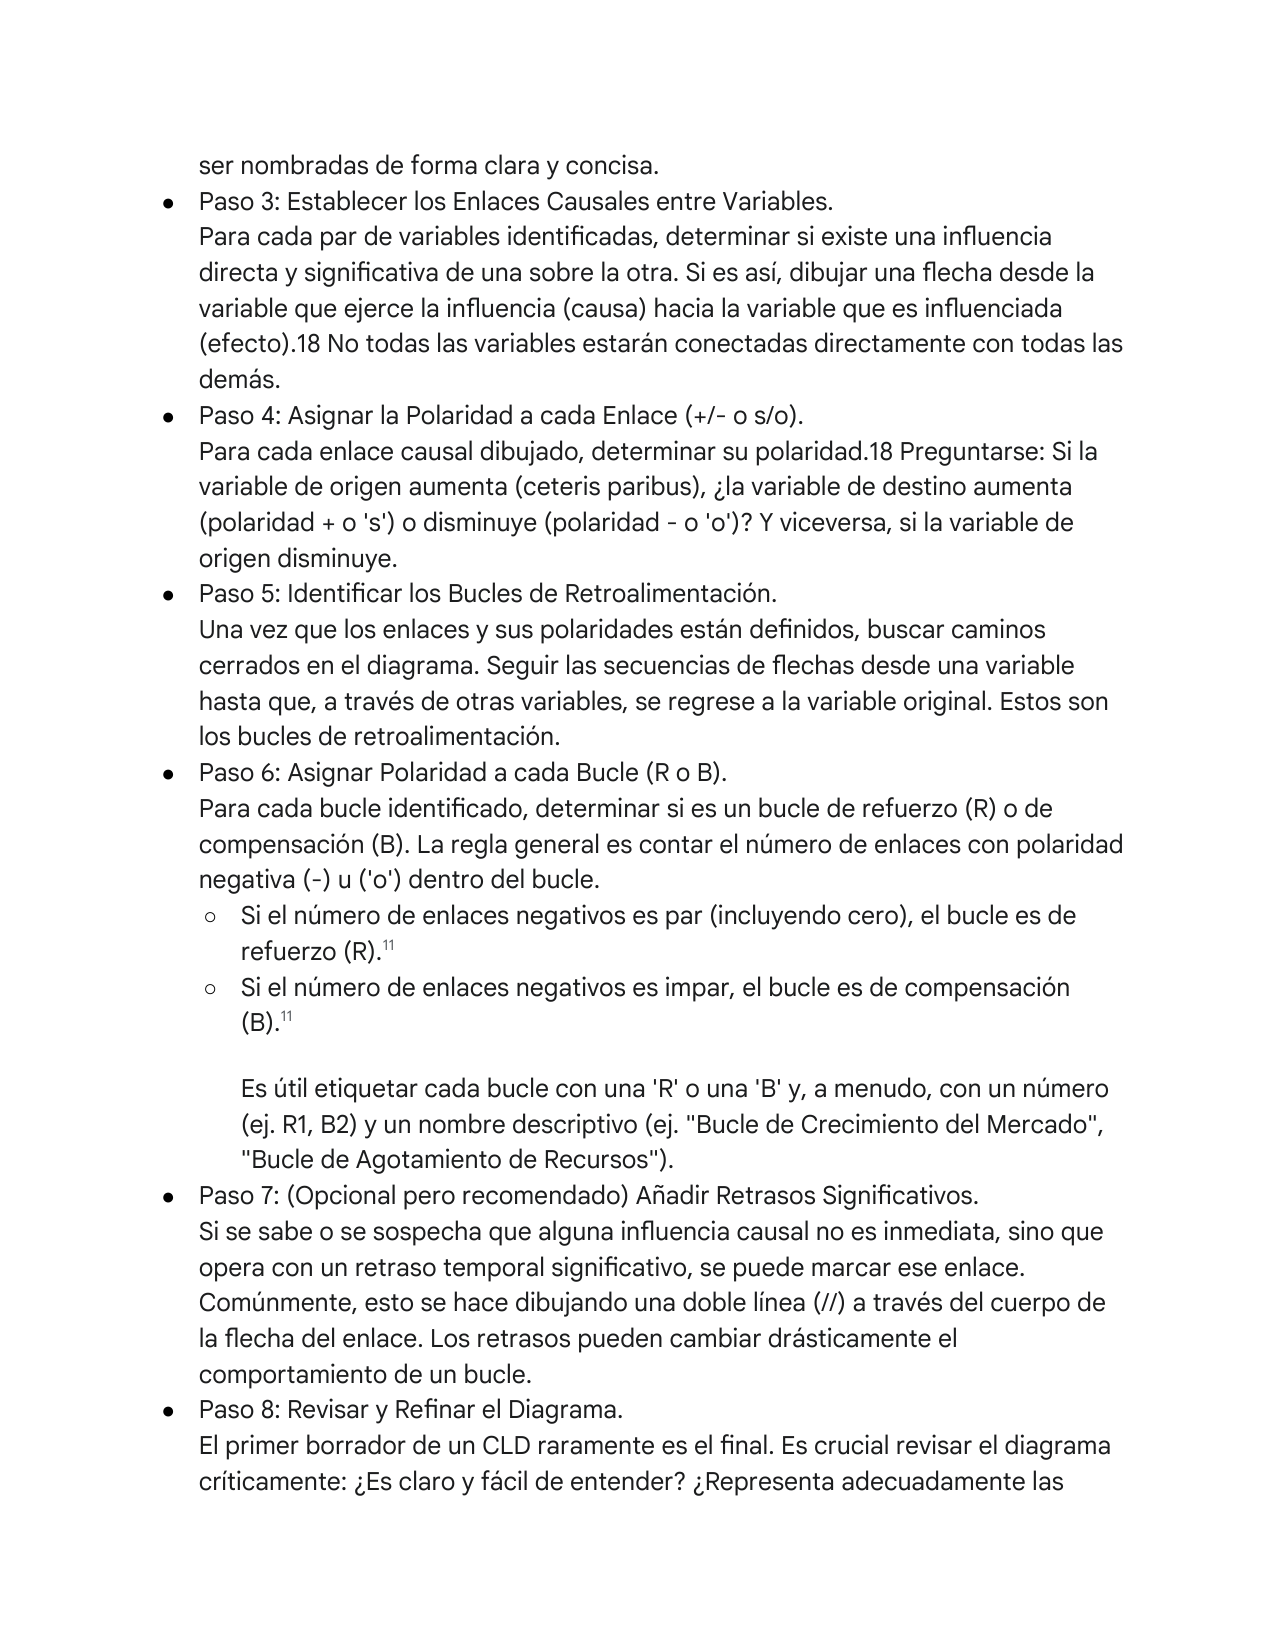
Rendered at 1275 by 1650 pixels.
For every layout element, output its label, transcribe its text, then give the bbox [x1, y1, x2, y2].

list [161, 1395, 1125, 1498]
list Paso 6: Asignar Polaridad a cada Bucle (R o B). Para cada bucle identificado, determinar si es un bucle de refuerzo (R) o de compensación (B). La regla general es contar el número de enlaces con polaridad negativa (-) u ('o') dentro del bucle. [161, 757, 1125, 896]
list Paso 3: Establecer los Enlaces Causales entre Variables. Para cada par de variables identificadas, determinar si existe una influencia directa y significativa de una sobre la otra. Si es así, dibujar una flecha desde la variable que ejerce la influencia (causa) hacia la variable que es influenciada (efecto).18 No todas las variables estarán conectadas directamente con todas las demás. [161, 186, 1125, 396]
list Si el número de enlaces negativos es par (incluyendo cero), el bucle es de refuerzo (R).11 [203, 900, 1125, 967]
list Paso 7: (Opcional pero recomendado) Añadir Retrasos Significativos. Si se sabe o se sospecha que alguna influencia causal no es inmediata, sino que opera con un retraso temporal significativo, se puede marcar ese enlace. Comúnmente, esto se hace dibujando una doble línea (//) a través del cuerpo de la flecha del enlace. Los retrasos pueden cambiar drásticamente el comportamiento de un bucle. [161, 1180, 1125, 1390]
list Paso 4: Asignar la Polaridad a cada Enlace (+/- o s/o). Para cada enlace causal dibujado, determinar su polaridad.18 Preguntarse: Si la variable de origen aumenta (ceteris paribus), ¿la variable de destino aumenta (polaridad + o 's') o disminuye (polaridad - o 'o')? Y viceversa, si la variable de origen disminuye. [161, 400, 1125, 574]
list Paso 5: Identificar los Bucles de Retroalimentación. Una vez que los enlaces y sus polaridades están definidos, buscar caminos cerrados en el diagrama. Seguir las secuencias de flechas desde una variable hasta que, a través de otras variables, se regrese a la variable original. Estos son los bucles de retroalimentación. [161, 579, 1125, 753]
list Si el número de enlaces negativos es impar, el bucle es de compensación (B).11 Es útil etiquetar cada bucle con una 'R' o una 'B' y, a menudo, con un número (ej. R1, B2) y un nombre descriptivo (ej. "Bucle de Crecimiento del Mercado", "Bucle de Agotamiento de Recursos"). [203, 972, 1125, 1176]
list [161, 150, 1125, 181]
